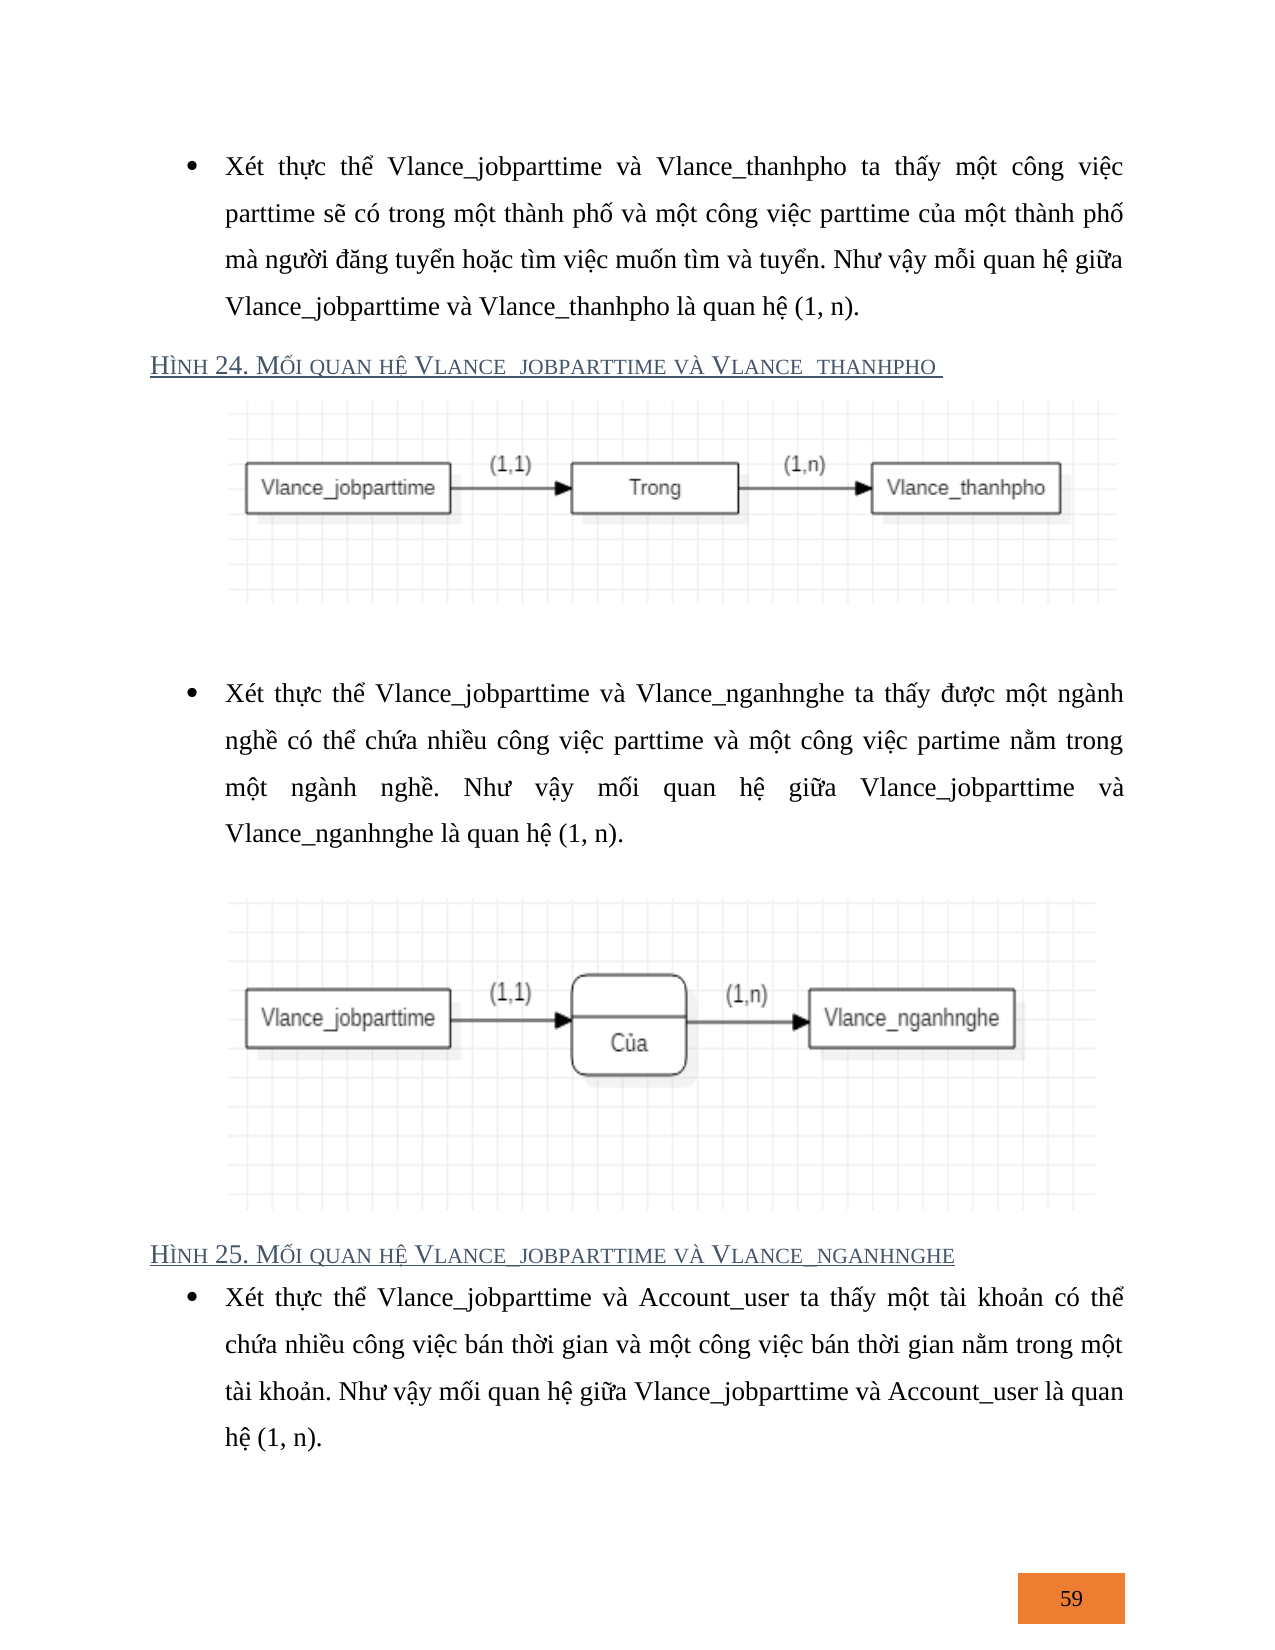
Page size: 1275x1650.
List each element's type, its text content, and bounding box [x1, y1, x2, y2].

text Hình 24. Mối quan hệ Vlance_jobparttime và Vlance_thanhpho [150, 349, 1125, 380]
picture [228, 401, 1118, 603]
list Xét thực thể Vlance_jobparttime và Account_user ta thấy một tài khoản có thể chứa nhiều công việc bán thời gian và một công việc bán thời gian nằm trong một tài khoản. Như vậy mối quan hệ giữa Vlance_jobparttime và Account_user là quan hệ (1, n). [187, 1281, 1125, 1453]
list Xét thực thể Vlance_jobparttime và Vlance_nganhnghe ta thấy được một ngành nghề có thể chứa nhiều công việc parttime và một công việc partime nằm trong một ngành nghề. Như vậy mối quan hệ giữa Vlance_jobparttime và Vlance_nganhnghe là quan hệ (1, n). [187, 677, 1125, 849]
list Xét thực thể Vlance_jobparttime và Vlance_thanhpho ta thấy một công việc parttime sẽ có trong một thành phố và một công việc parttime của một thành phố mà người đăng tuyển hoặc tìm việc muốn tìm và tuyển. Như vậy mỗi quan hệ giữa Vlance_jobparttime và Vlance_thanhpho là quan hệ (1, n). [187, 150, 1125, 321]
picture [228, 899, 1096, 1210]
